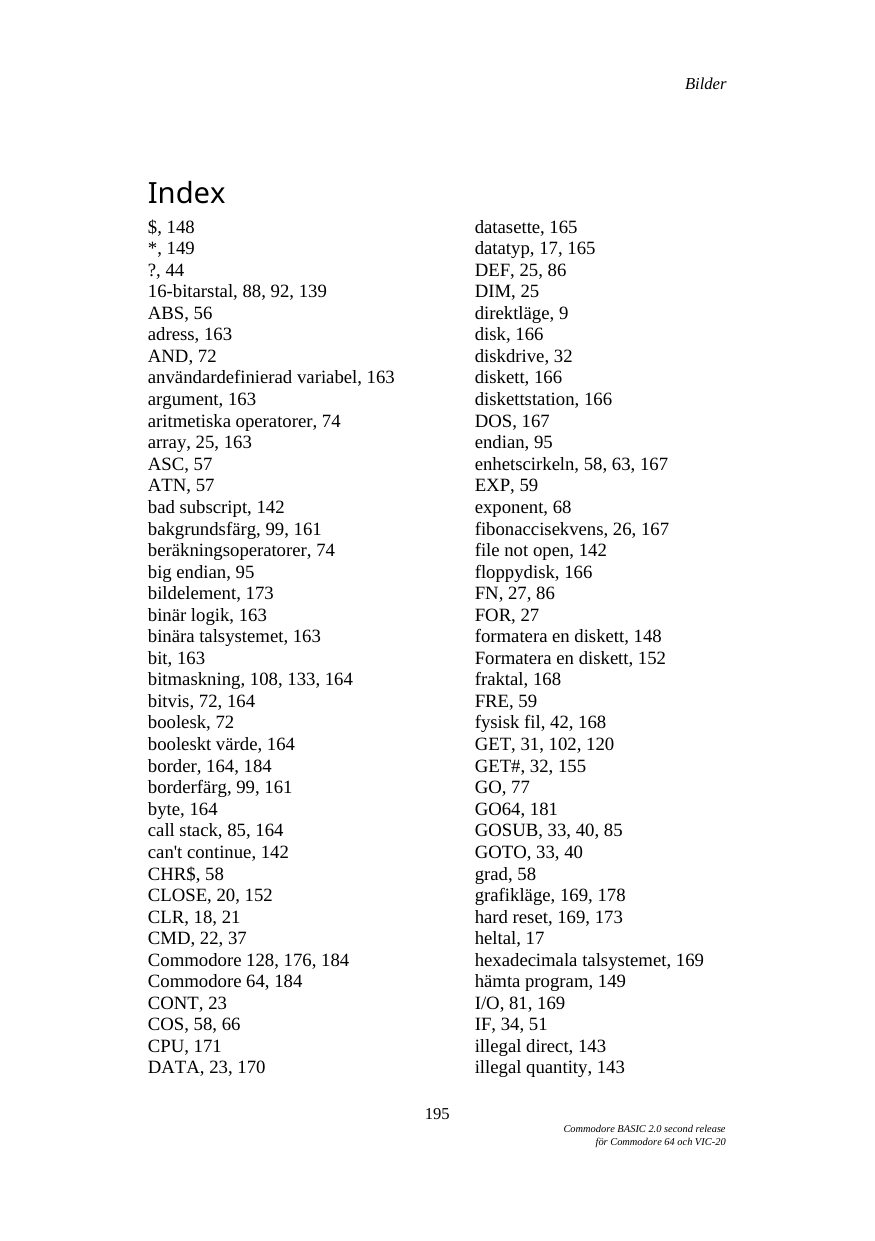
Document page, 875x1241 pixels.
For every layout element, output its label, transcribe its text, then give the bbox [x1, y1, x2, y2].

text FN, 27, 86 [474, 582, 726, 604]
text FOR, 27 [474, 604, 726, 625]
text CLOSE, 20, 152 [148, 884, 399, 906]
text fraktal, 168 [474, 668, 726, 690]
text GOTO, 33, 40 [474, 841, 726, 862]
text användardefinierad variabel, 163 [148, 366, 399, 388]
text datatyp, 17, 165 [474, 237, 726, 259]
text fysisk fil, 42, 168 [474, 711, 726, 733]
text GET#, 32, 155 [474, 754, 726, 776]
text binär logik, 163 [148, 604, 399, 625]
text illegal direct, 143 [474, 1035, 726, 1056]
text EXP, 59 [474, 474, 726, 496]
text *, 149 [148, 237, 399, 259]
text I/O, 81, 169 [474, 992, 726, 1013]
text byte, 164 [148, 798, 399, 819]
text Formatera en diskett, 152 [474, 647, 726, 668]
text illegal quantity, 143 [474, 1056, 726, 1078]
text argument, 163 [148, 388, 399, 409]
text DIM, 25 [474, 280, 726, 302]
text endian, 95 [474, 431, 726, 453]
text border, 164, 184 [148, 754, 399, 776]
text can't continue, 142 [148, 841, 399, 862]
text adress, 163 [148, 323, 399, 345]
text diskdrive, 32 [474, 345, 726, 366]
text 16-bitarstal, 88, 92, 139 [148, 280, 399, 302]
text beräkningsoperatorer, 74 [148, 539, 399, 561]
text COS, 58, 66 [148, 1013, 399, 1035]
text floppydisk, 166 [474, 561, 726, 582]
text heltal, 17 [474, 927, 726, 949]
text IF, 34, 51 [474, 1013, 726, 1035]
text datasette, 165 [474, 216, 726, 237]
text ASC, 57 [148, 453, 399, 474]
text GET, 31, 102, 120 [474, 733, 726, 754]
text aritmetiska operatorer, 74 [148, 409, 399, 431]
text bitvis, 72, 164 [148, 690, 399, 711]
text bit, 163 [148, 647, 399, 668]
text CHR$, 58 [148, 862, 399, 884]
text ATN, 57 [148, 474, 399, 496]
subtitle Index [148, 173, 726, 212]
text exponent, 68 [474, 496, 726, 517]
text Commodore 64, 184 [148, 970, 399, 992]
text formatera en diskett, 148 [474, 625, 726, 647]
text disk, 166 [474, 323, 726, 345]
text hexadecimala talsystemet, 169 [474, 949, 726, 970]
text diskettstation, 166 [474, 388, 726, 409]
text binära talsystemet, 163 [148, 625, 399, 647]
text grafikläge, 169, 178 [474, 884, 726, 906]
text diskett, 166 [474, 366, 726, 388]
text hard reset, 169, 173 [474, 906, 726, 927]
text array, 25, 163 [148, 431, 399, 453]
text file not open, 142 [474, 539, 726, 561]
text enhetscirkeln, 58, 63, 167 [474, 453, 726, 474]
text bitmaskning, 108, 133, 164 [148, 668, 399, 690]
text ?, 44 [148, 259, 399, 280]
text Commodore 128, 176, 184 [148, 949, 399, 970]
text DOS, 167 [474, 409, 726, 431]
text fibonaccisekvens, 26, 167 [474, 517, 726, 539]
text GO64, 181 [474, 798, 726, 819]
text AND, 72 [148, 345, 399, 366]
text CMD, 22, 37 [148, 927, 399, 949]
text ABS, 56 [148, 302, 399, 323]
text call stack, 85, 164 [148, 819, 399, 841]
text GOSUB, 33, 40, 85 [474, 819, 726, 841]
text hämta program, 149 [474, 970, 726, 992]
text borderfärg, 99, 161 [148, 776, 399, 798]
text bakgrundsfärg, 99, 161 [148, 517, 399, 539]
text DEF, 25, 86 [474, 259, 726, 280]
text $, 148 [148, 216, 399, 237]
text CONT, 23 [148, 992, 399, 1013]
text DATA, 23, 170 [148, 1056, 399, 1078]
text bildelement, 173 [148, 582, 399, 604]
text boolesk, 72 [148, 711, 399, 733]
text booleskt värde, 164 [148, 733, 399, 754]
text CLR, 18, 21 [148, 906, 399, 927]
text GO, 77 [474, 776, 726, 798]
text direktläge, 9 [474, 302, 726, 323]
text grad, 58 [474, 862, 726, 884]
text big endian, 95 [148, 561, 399, 582]
text FRE, 59 [474, 690, 726, 711]
text CPU, 171 [148, 1035, 399, 1056]
text bad subscript, 142 [148, 496, 399, 517]
